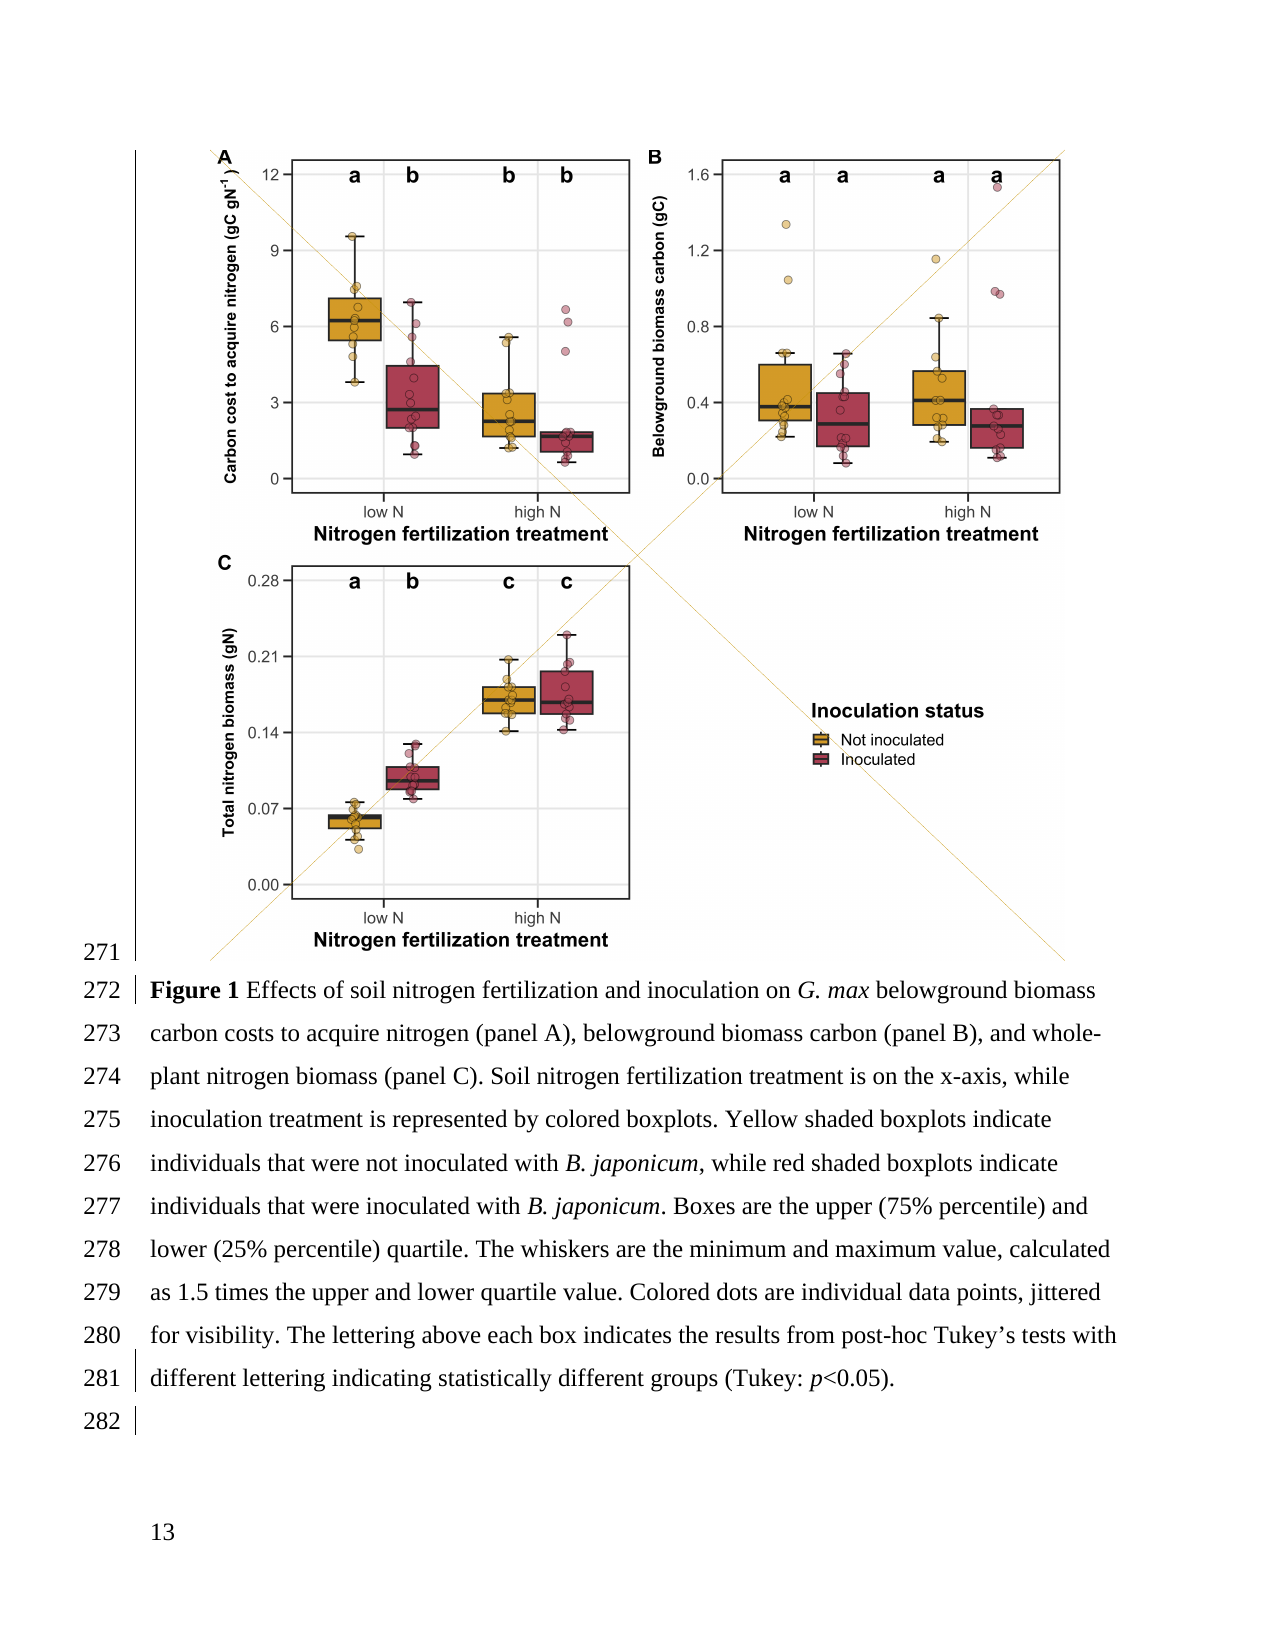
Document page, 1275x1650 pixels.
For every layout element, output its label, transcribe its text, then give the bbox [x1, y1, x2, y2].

picture [211, 556, 1063, 961]
picture [639, 151, 1065, 959]
picture [210, 151, 636, 959]
text Figure 1 Effects of soil nitrogen fertilization and inoculation on G. max belowground biomass carbon costs to acquire nitrogen (panel A), belowground biomass carbon (panel B), and whole-plant nitrogen biomass (panel C). Soil nitrogen fertilization treatment is on the x-axis, while inoculation treatment is represented by colored boxplots. Yellow shaded boxplots indicate individuals that were not inoculated with B. japonicum, while red shaded boxplots indicate individuals that were inoculated with B. japonicum. Boxes are the upper (75% percentile) and lower (25% percentile) quartile. The whiskers are the minimum and maximum value, calculated as 1.5 times the upper and lower quartile value. Colored dots are individual data points, jittered for visibility. The lettering above each box indicates the results from post-hoc Tukey’s tests with different lettering indicating statistically different groups (Tukey: p<0.05). [150, 975, 1125, 1392]
picture [212, 150, 1063, 554]
